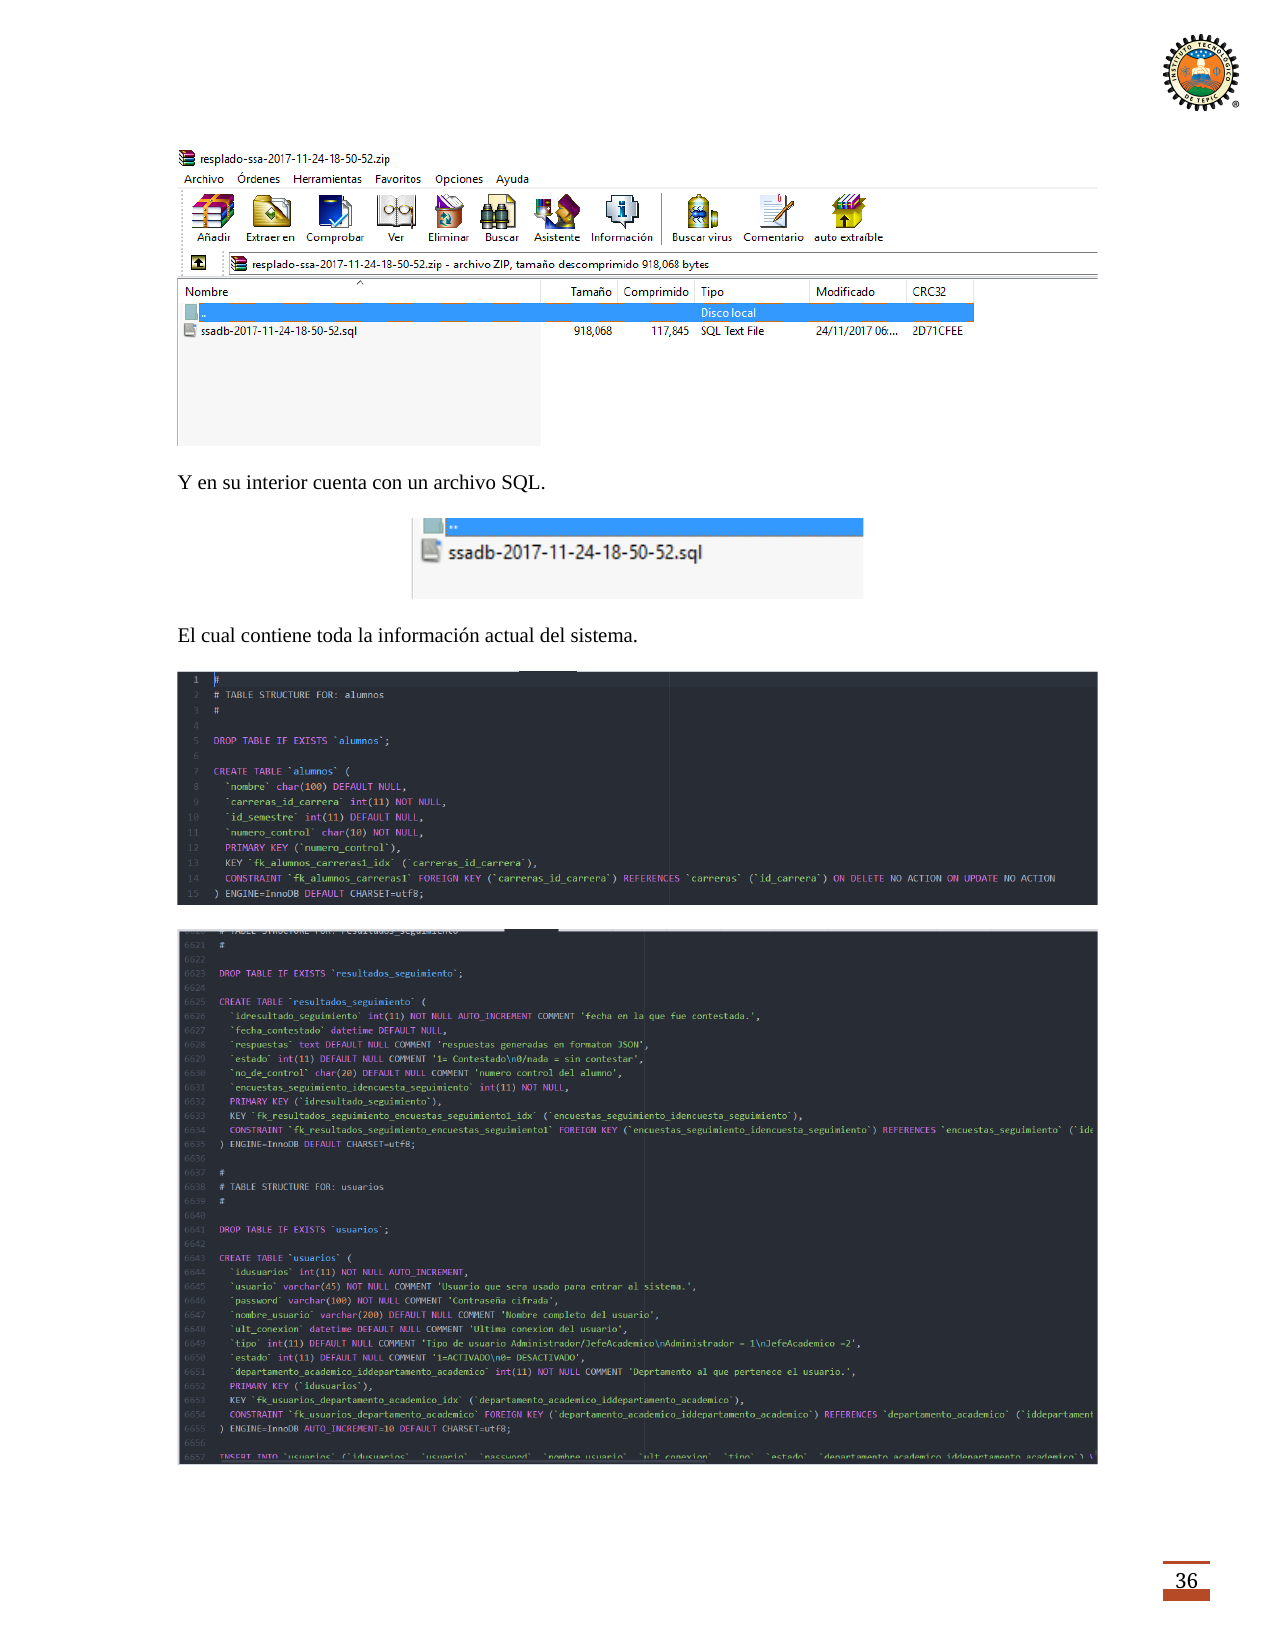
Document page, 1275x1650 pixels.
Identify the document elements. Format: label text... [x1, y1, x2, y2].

text Y en su interior cuenta con un archivo SQL. [177, 470, 1098, 494]
picture [1161, 32, 1241, 113]
text El cual contiene toda la información actual del sistema. [177, 623, 1098, 647]
picture [411, 518, 864, 599]
picture [177, 671, 1098, 905]
picture [177, 147, 1098, 446]
picture [177, 929, 1098, 1465]
